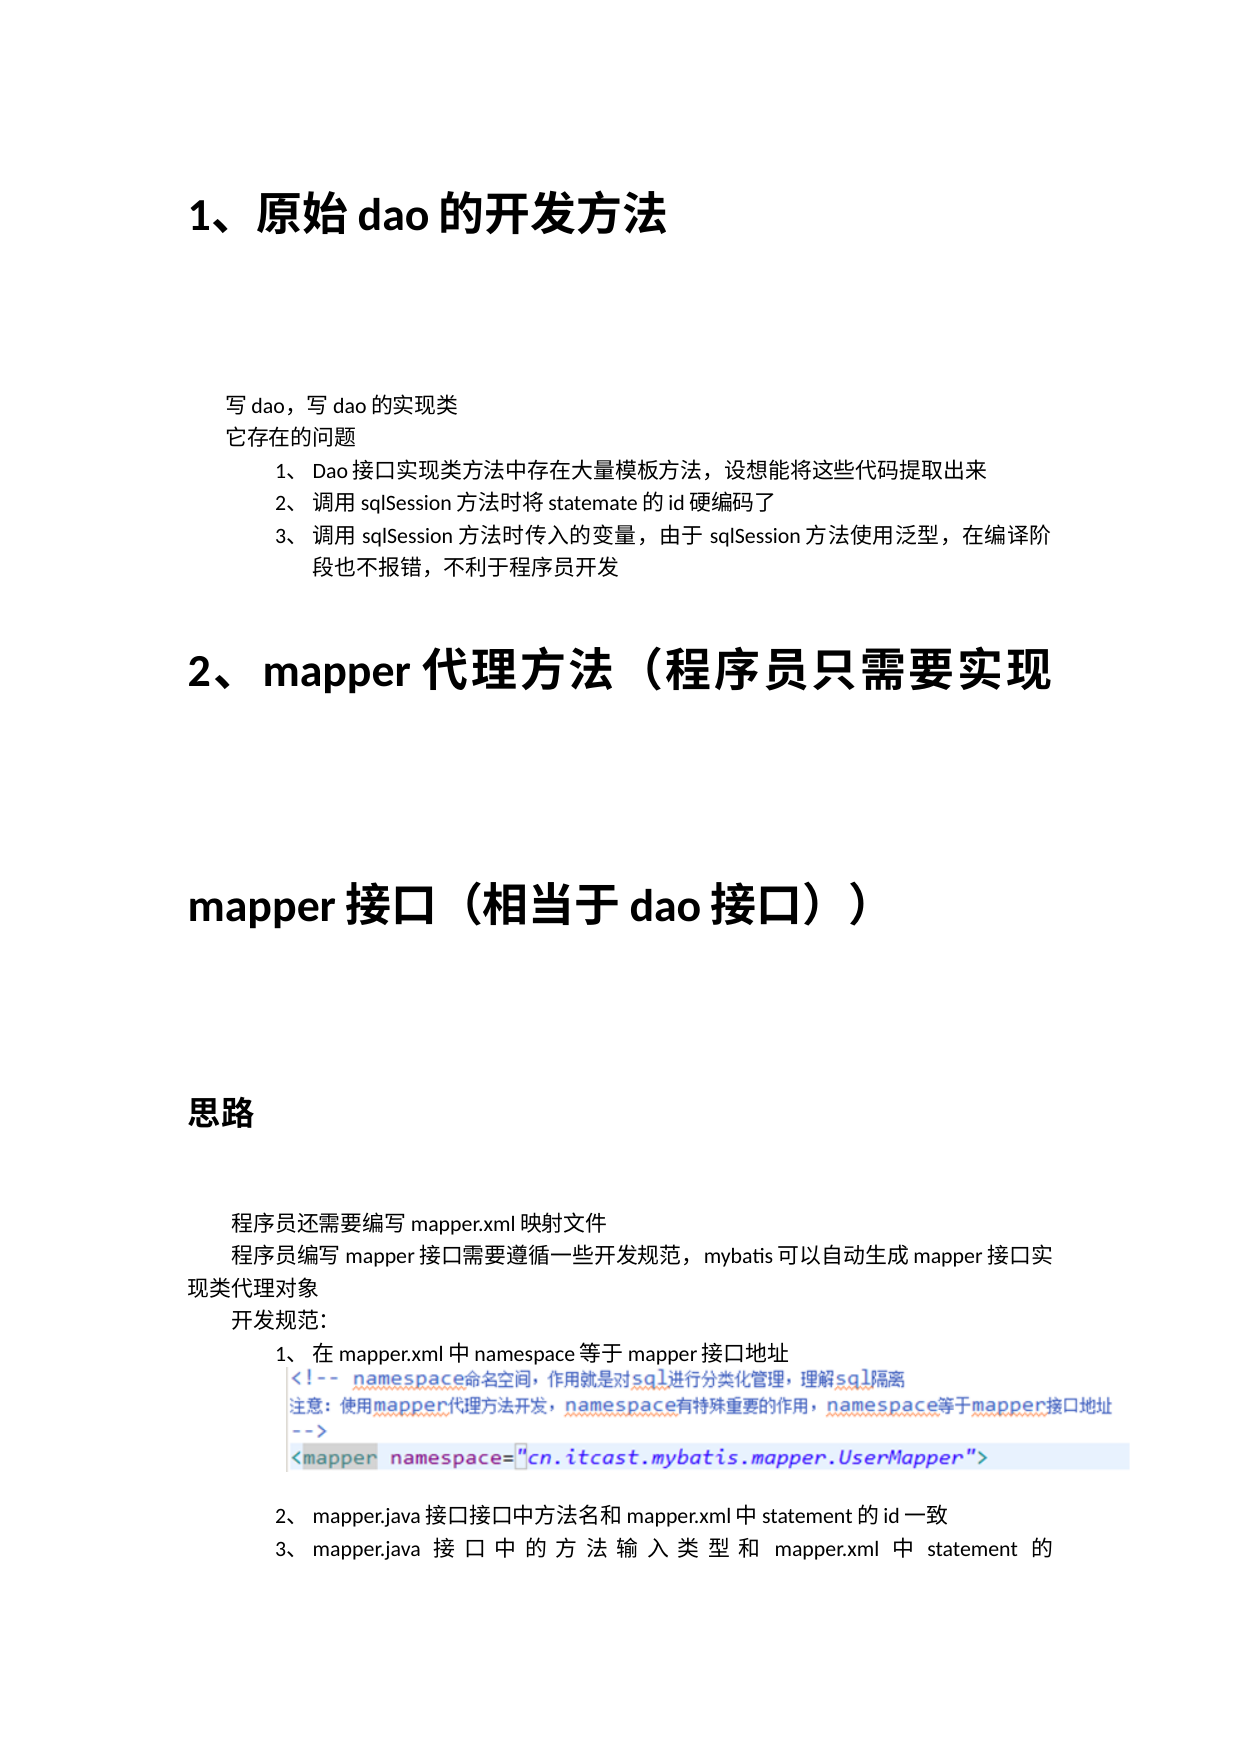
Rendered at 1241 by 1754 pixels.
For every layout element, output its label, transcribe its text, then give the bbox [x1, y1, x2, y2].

list 写dao，写dao的实现类 [225, 387, 1053, 420]
subtitle 1、原始dao的开发方法 [187, 162, 1053, 259]
text 程序员编写mapper接口需要遵循一些开发规范，mybatis可以自动生成mapper接口实现类代理对象 [187, 1238, 1053, 1303]
subtitle 思路 [187, 1078, 1053, 1143]
list mapper.java接口接口中方法名和mapper.xml中statement的id一致 [275, 1498, 1053, 1530]
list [275, 1530, 1053, 1563]
list 它存在的问题 [225, 420, 1053, 452]
list 调用sqlSession方法时将statemate的id硬编码了 [275, 485, 1053, 517]
picture [275, 1367, 1141, 1472]
list Dao接口实现类方法中存在大量模板方法，设想能将这些代码提取出来 [275, 452, 1053, 485]
list 在mapper.xml中namespace等于mapper接口地址 [275, 1335, 1053, 1367]
subtitle 2、mapper代理方法（程序员只需要实现mapper接口（相当于dao接口）） [187, 618, 1053, 950]
text 程序员还需要编写mapper.xml映射文件 [187, 1205, 1053, 1238]
text 开发规范： [187, 1303, 1053, 1335]
list 调用sqlSession方法时传入的变量，由于sqlSession方法使用泛型，在编译阶段也不报错，不利于程序员开发 [275, 517, 1053, 582]
